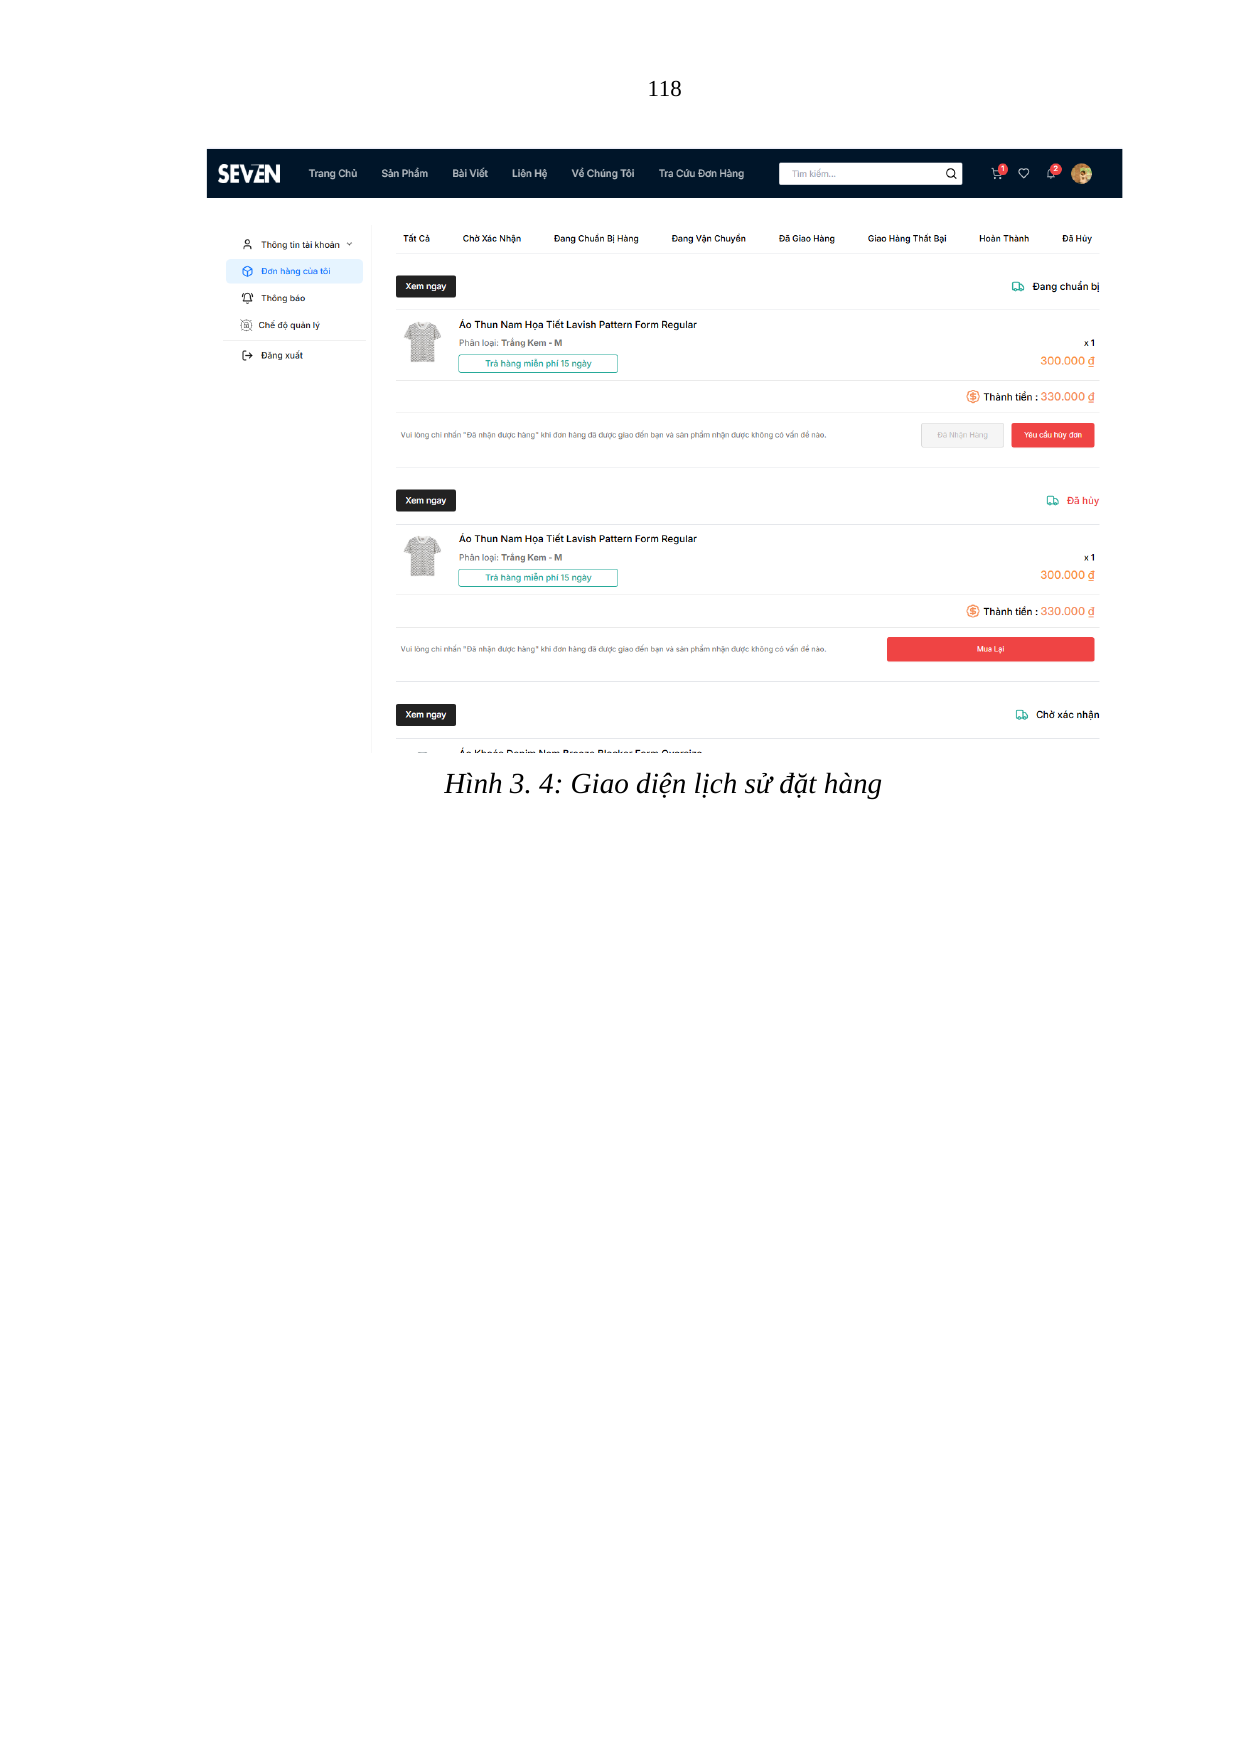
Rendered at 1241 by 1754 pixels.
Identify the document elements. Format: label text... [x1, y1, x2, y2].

text Hình 3. 4: Giao diện lịch sử đặt hàng [207, 766, 1122, 799]
picture [206, 147, 1123, 753]
